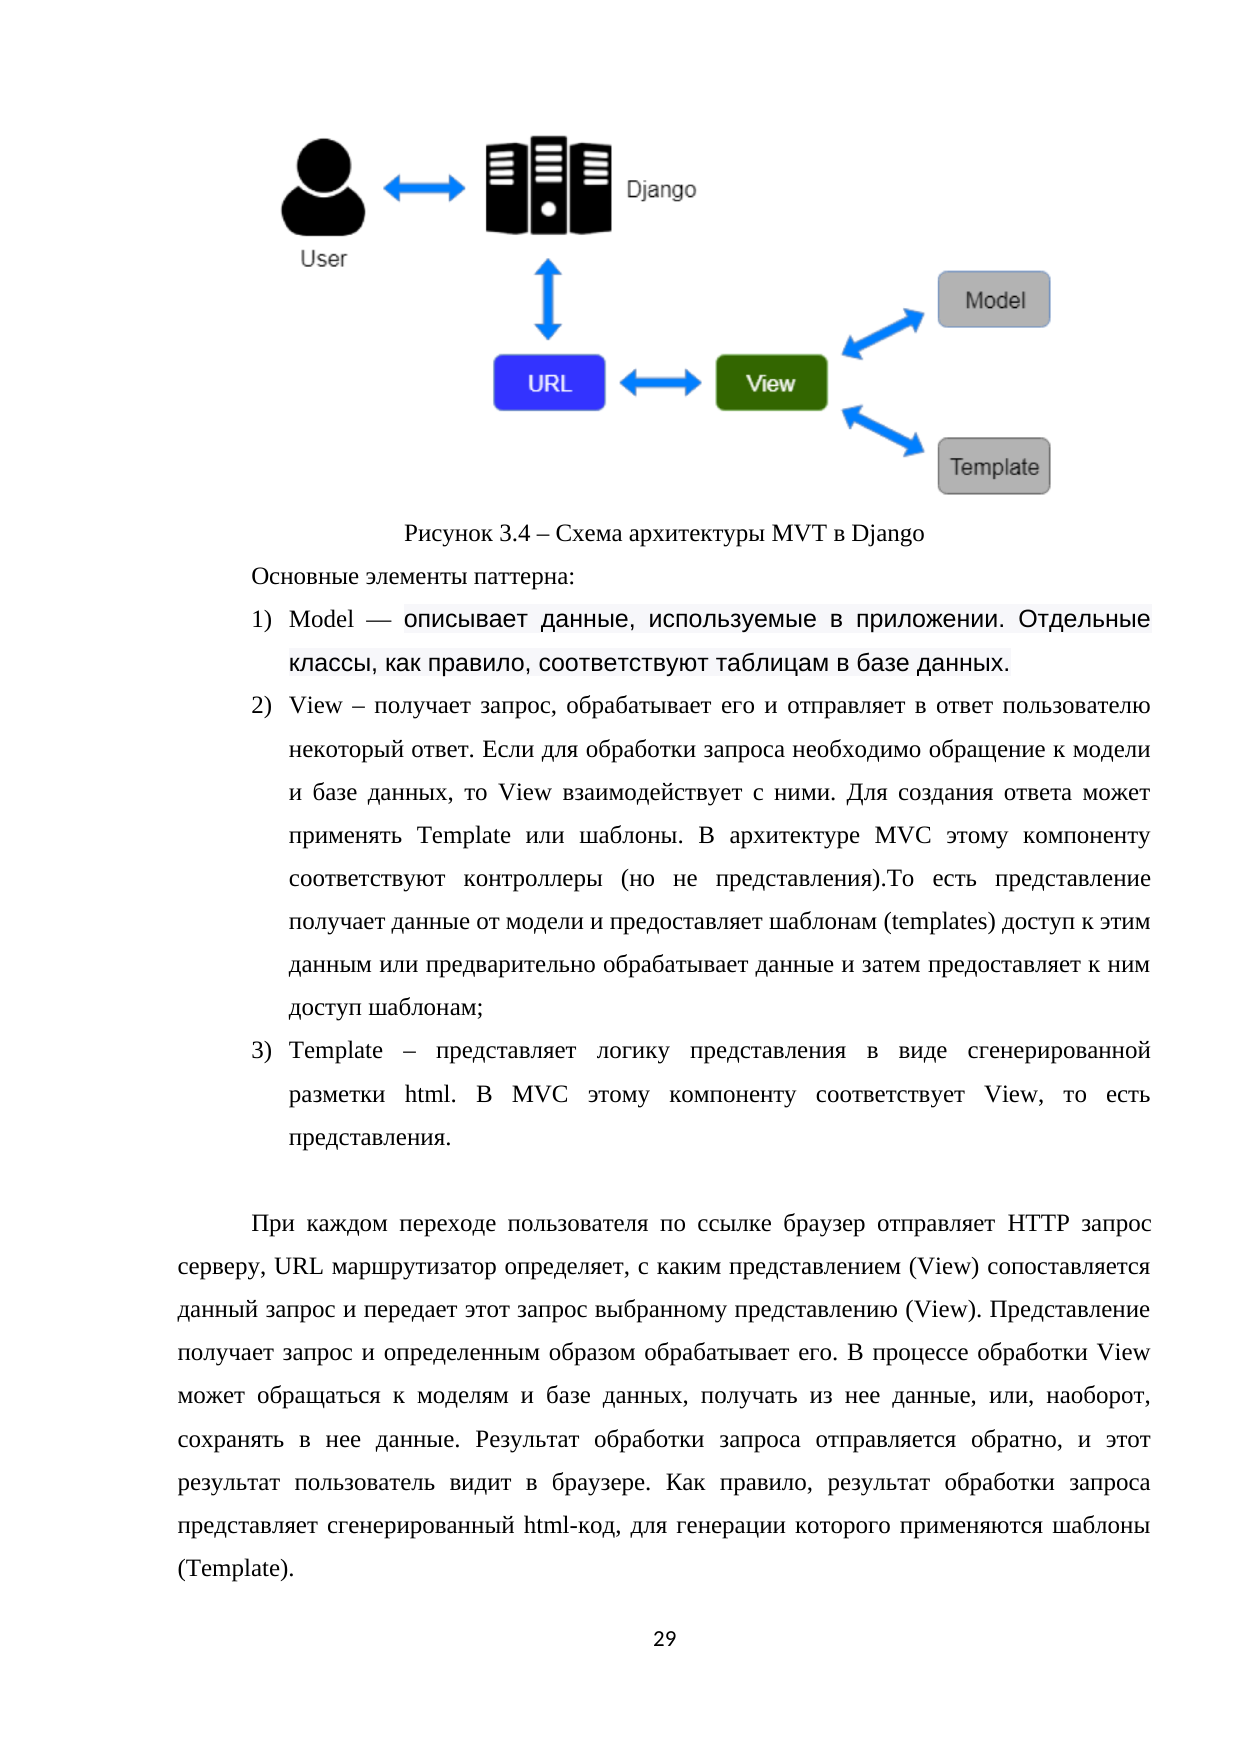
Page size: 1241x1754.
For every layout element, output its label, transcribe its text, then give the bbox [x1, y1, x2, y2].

list Model — описывает данные, используемые в приложении. Отдельные классы, как правило, соответствуют таблицам в базе данных. [251, 604, 1152, 676]
text При каждом переходе пользователя по ссылке браузер отправляет HTTP запрос серверу, URL маршрутизатор определяет, с каким представлением (View) сопоставляется данный запрос и передает этот запрос выбранному представлению (View). Представление получает запрос и определенным образом обрабатывает его. В процессе обработки View может обращаться к моделям и базе данных, получать из нее данные, или, наоборот, сохранять в нее данные. Результат обработки запроса отправляется обратно, и этот результат пользователь видит в браузере. Как правило, результат обработки запроса представляет сгенерированный html-код, для генерации которого применяются шаблоны (Template). [177, 1208, 1152, 1582]
list View – получает запрос, обрабатывает его и отправляет в ответ пользователю некоторый ответ. Если для обработки запроса необходимо обращение к модели и базе данных, то View взаимодействует с ними. Для создания ответа может применять Template или шаблоны. В архитектуре MVC этому компоненту соответствуют контроллеры (но не представления).То есть представление получает данные от модели и предоставляет шаблонам (templates) доступ к этим данным или предварительно обрабатывает данные и затем предоставляет к ним доступ шаблонам; [251, 691, 1152, 1021]
picture [261, 118, 1068, 504]
list Template – представляет логику представления в виде сгенерированной разметки html. В MVC этому компоненту соответствует View, то есть представления. [251, 1036, 1152, 1151]
text Основные элементы паттерна: [177, 561, 1152, 590]
text Рисунок 3.4 – Схема архитектуры MVT в Django [177, 518, 1152, 547]
